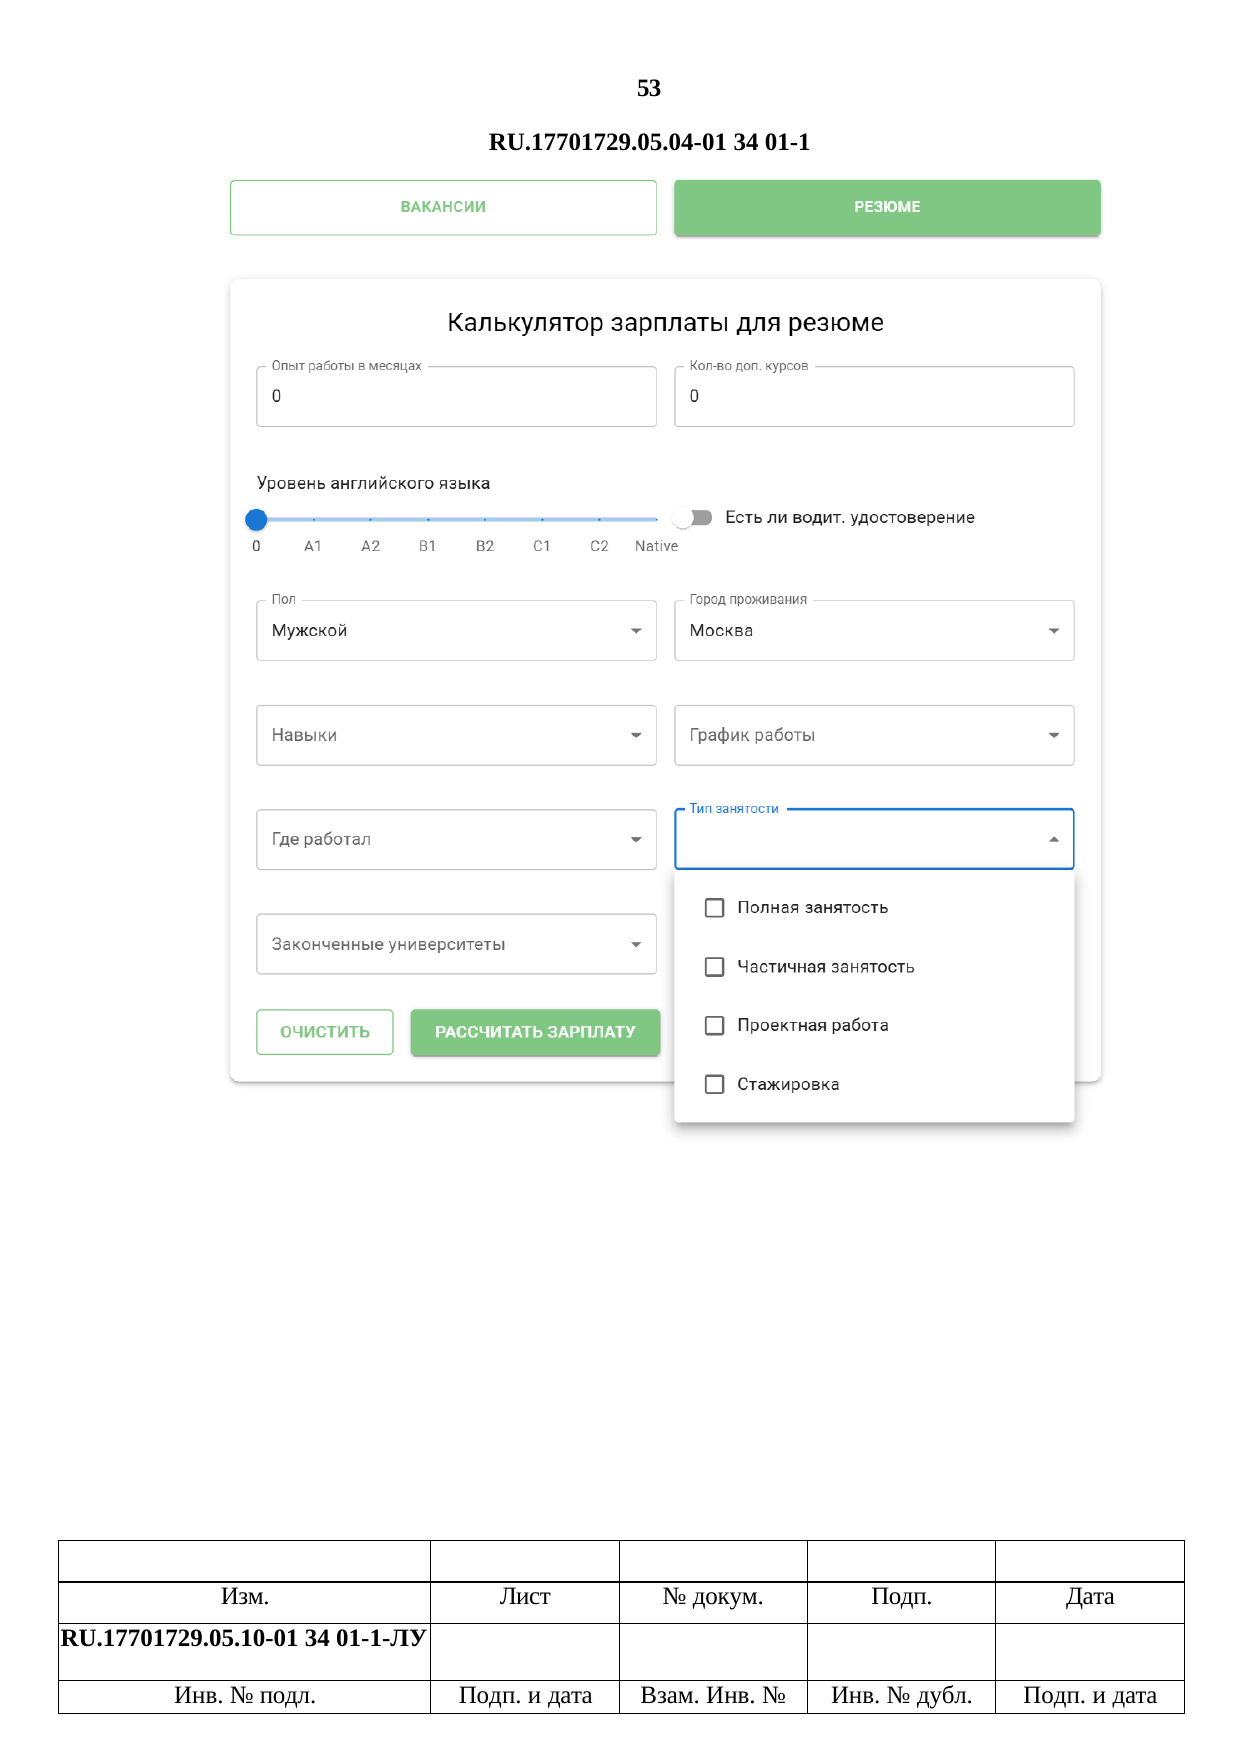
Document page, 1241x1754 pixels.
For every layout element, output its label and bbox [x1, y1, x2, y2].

picture [174, 154, 1184, 1178]
